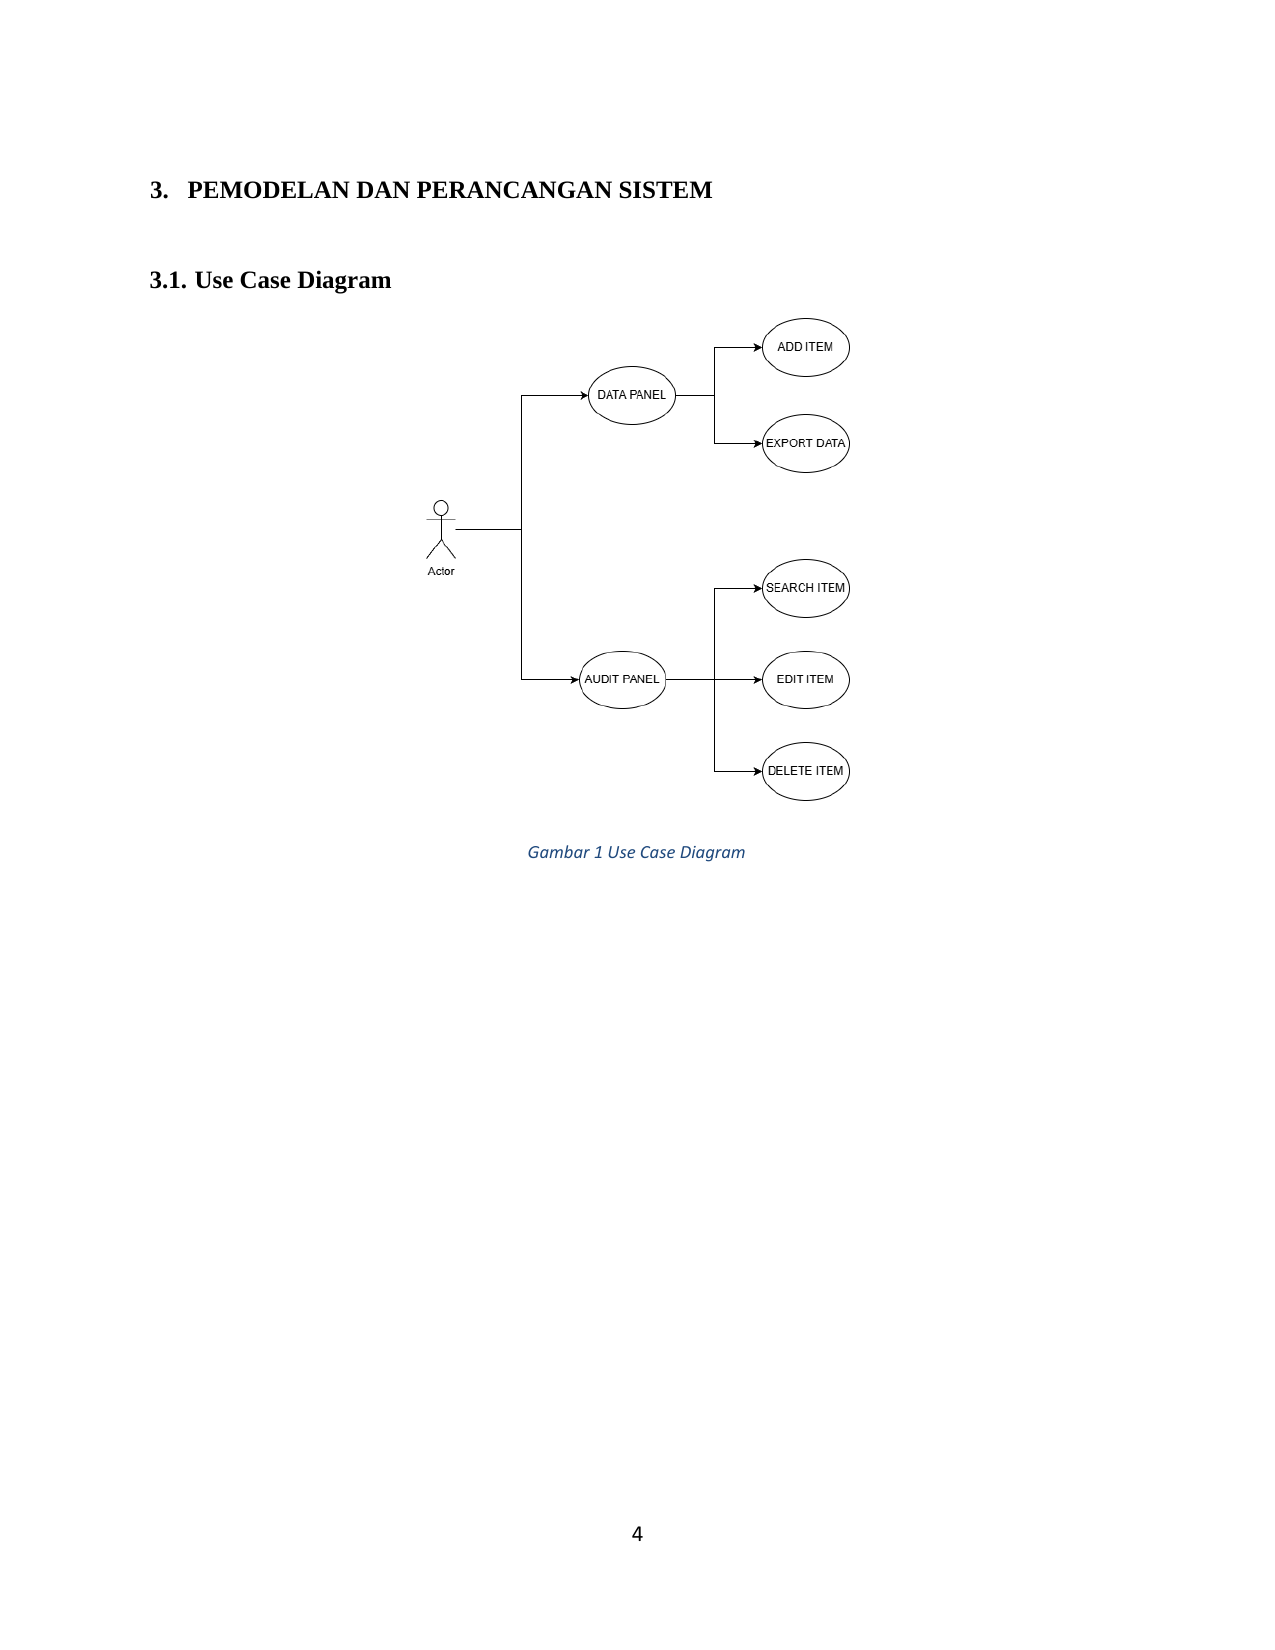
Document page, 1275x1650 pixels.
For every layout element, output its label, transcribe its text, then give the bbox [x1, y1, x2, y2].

text Gambar Use Case Diagram [150, 841, 1125, 864]
subtitle Use Case Diagram [149, 265, 1125, 294]
picture [416, 308, 859, 811]
subtitle PEMODELAN DAN PERANCANGAN SISTEM [150, 175, 1125, 204]
